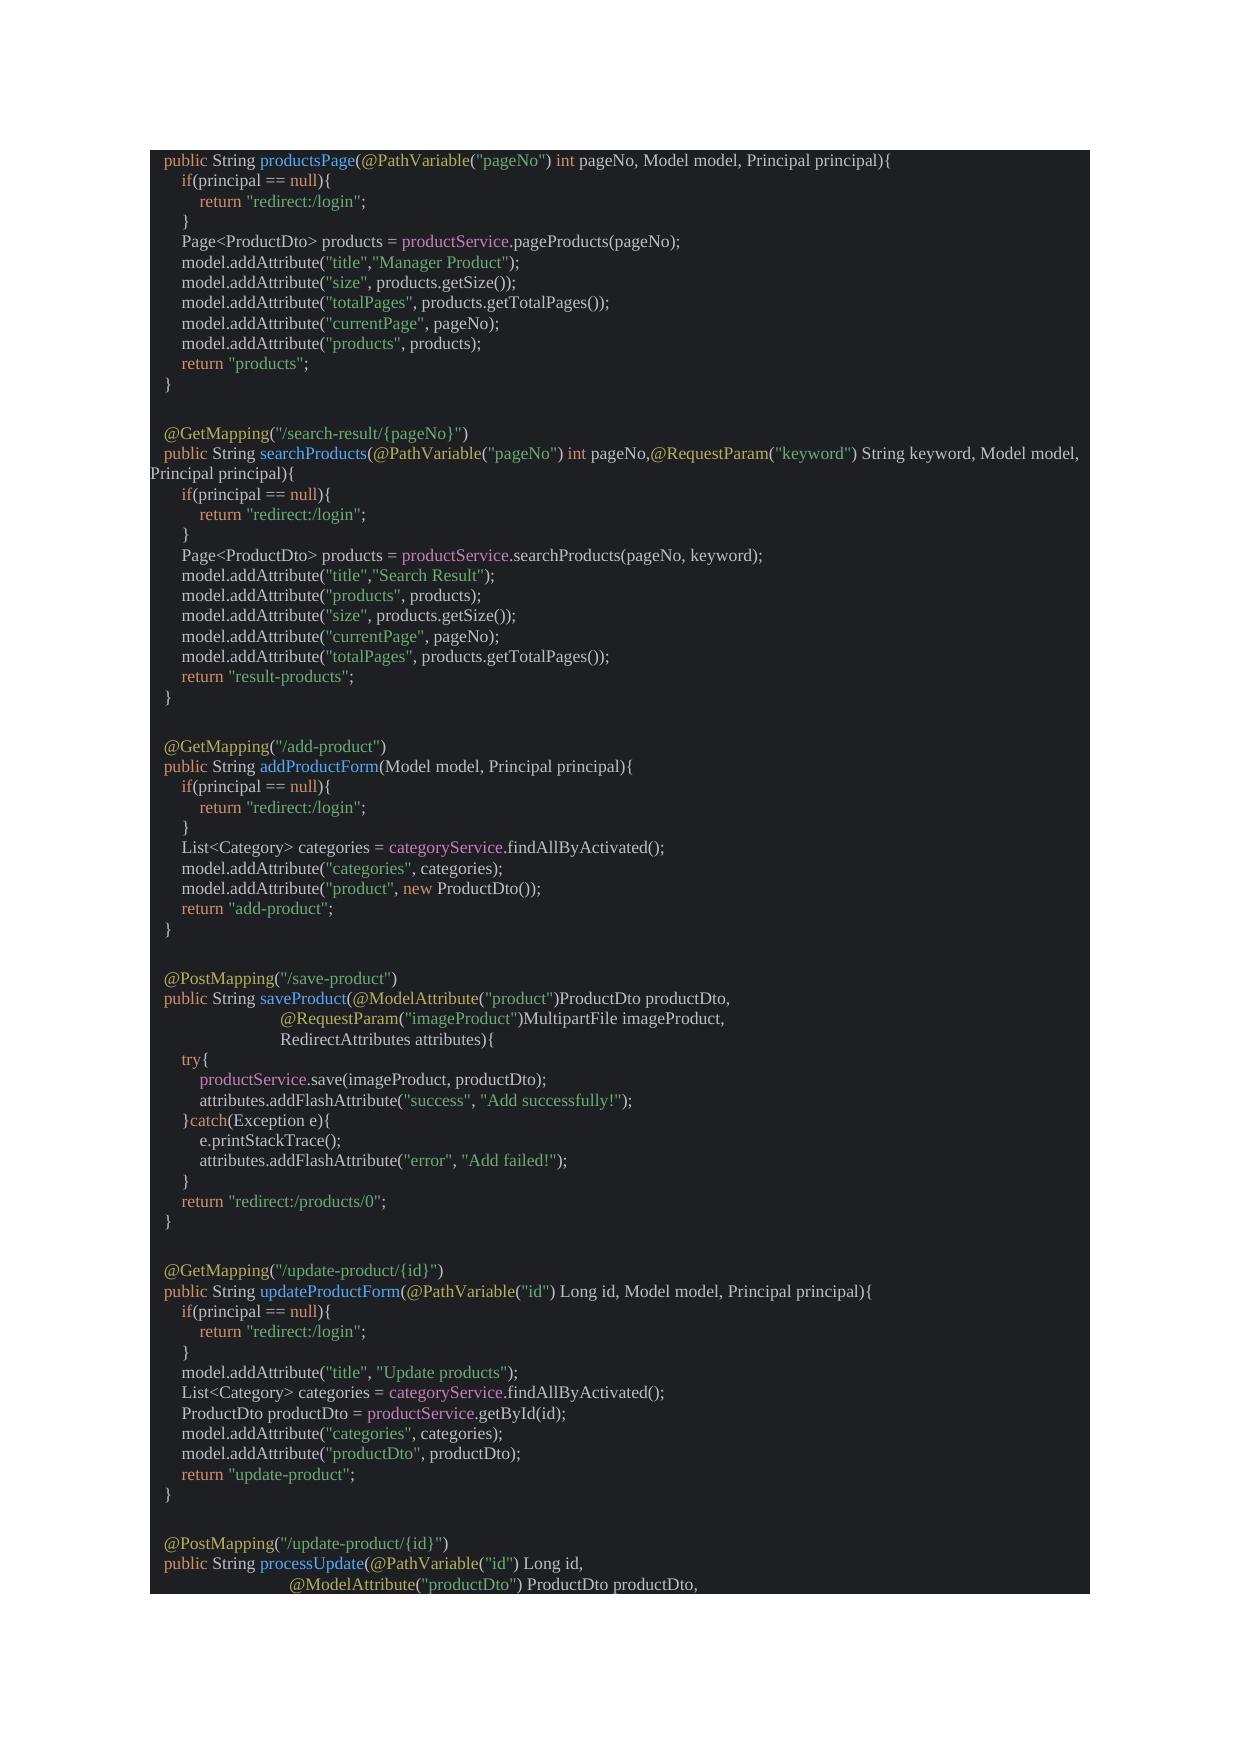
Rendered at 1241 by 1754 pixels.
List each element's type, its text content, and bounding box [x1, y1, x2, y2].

text attributes.addFlashAttribute("success", "Add successfully!"); [150, 1089, 1090, 1110]
text @ModelAttribute("productDto") ProductDto productDto, [150, 1573, 1090, 1594]
text model.addAttribute("title","Manager Product"); [150, 252, 1090, 272]
text if(principal == null){ [150, 776, 1090, 797]
text e.printStackTrace(); [150, 1130, 1090, 1150]
text model.addAttribute("title","Search Result"); [150, 565, 1090, 585]
text attributes.addFlashAttribute("error", "Add failed!"); [150, 1150, 1090, 1171]
text return "add-product"; [150, 898, 1090, 918]
text return "redirect:/login"; [150, 504, 1090, 524]
text } [150, 687, 1090, 707]
text @RequestParam("imageProduct")MultipartFile imageProduct, [150, 1008, 1090, 1028]
text @GetMapping("/update-product/{id}") [150, 1260, 1090, 1281]
text if(principal == null){ [150, 483, 1090, 504]
text model.addAttribute("products", products); [150, 333, 1090, 353]
text return "redirect:/login"; [150, 1321, 1090, 1342]
text RedirectAttributes attributes){ [150, 1028, 1090, 1049]
text return "update-product"; [150, 1463, 1090, 1484]
text model.addAttribute("product", new ProductDto()); [150, 878, 1090, 898]
text @GetMapping("/add-product") [150, 736, 1090, 756]
text if(principal == null){ [150, 1301, 1090, 1321]
text } [150, 373, 1090, 394]
text @PostMapping("/update-product/{id}") [150, 1533, 1090, 1553]
text @GetMapping("/search-result/{pageNo}") [150, 422, 1090, 443]
text } [150, 918, 1090, 939]
text } [150, 211, 1090, 231]
text return "products"; [150, 353, 1090, 373]
text } [150, 1342, 1090, 1362]
text model.addAttribute("categories", categories); [150, 1423, 1090, 1443]
text model.addAttribute("currentPage", pageNo); [150, 626, 1090, 646]
text Page<ProductDto> products = productService.pageProducts(pageNo); [150, 231, 1090, 252]
text model.addAttribute("categories", categories); [150, 857, 1090, 878]
text return "redirect:/login"; [150, 797, 1090, 817]
text } [150, 1211, 1090, 1232]
text return "redirect:/login"; [150, 191, 1090, 211]
text public String updateProductForm(@PathVariable("id") Long id, Model model, Principal principal){ [150, 1281, 1090, 1301]
text model.addAttribute("size", products.getSize()); [150, 605, 1090, 626]
text model.addAttribute("size", products.getSize()); [150, 272, 1090, 292]
text model.addAttribute("totalPages", products.getTotalPages()); [150, 646, 1090, 666]
text if(principal == null){ [150, 170, 1090, 191]
text public String searchProducts(@PathVariable("pageNo") int pageNo,@RequestParam("keyword") String keyword, Model model, Principal principal){ [150, 443, 1090, 483]
text model.addAttribute("products", products); [150, 585, 1090, 605]
text List<Category> categories = categoryService.findAllByActivated(); [150, 837, 1090, 857]
text return "result-products"; [150, 666, 1090, 687]
text public String saveProduct(@ModelAttribute("product")ProductDto productDto, [150, 988, 1090, 1008]
text } [150, 817, 1090, 837]
text public String productsPage(@PathVariable("pageNo") int pageNo, Model model, Principal principal){ [150, 150, 1090, 170]
text ProductDto productDto = productService.getById(id); [150, 1402, 1090, 1423]
text @PostMapping("/save-product") [150, 967, 1090, 988]
text model.addAttribute("title", "Update products"); [150, 1362, 1090, 1382]
text public String addProductForm(Model model, Principal principal){ [150, 756, 1090, 776]
text } [150, 1484, 1090, 1504]
text } [150, 1171, 1090, 1191]
text }catch(Exception e){ [150, 1110, 1090, 1130]
text return "redirect:/products/0"; [150, 1191, 1090, 1211]
text Page<ProductDto> products = productService.searchProducts(pageNo, keyword); [150, 544, 1090, 565]
text model.addAttribute("productDto", productDto); [150, 1443, 1090, 1463]
text model.addAttribute("currentPage", pageNo); [150, 312, 1090, 333]
text try{ [150, 1049, 1090, 1069]
text model.addAttribute("totalPages", products.getTotalPages()); [150, 292, 1090, 312]
text public String processUpdate(@PathVariable("id") Long id, [150, 1553, 1090, 1573]
text List<Category> categories = categoryService.findAllByActivated(); [150, 1382, 1090, 1402]
text productService.save(imageProduct, productDto); [150, 1069, 1090, 1089]
text } [150, 524, 1090, 544]
